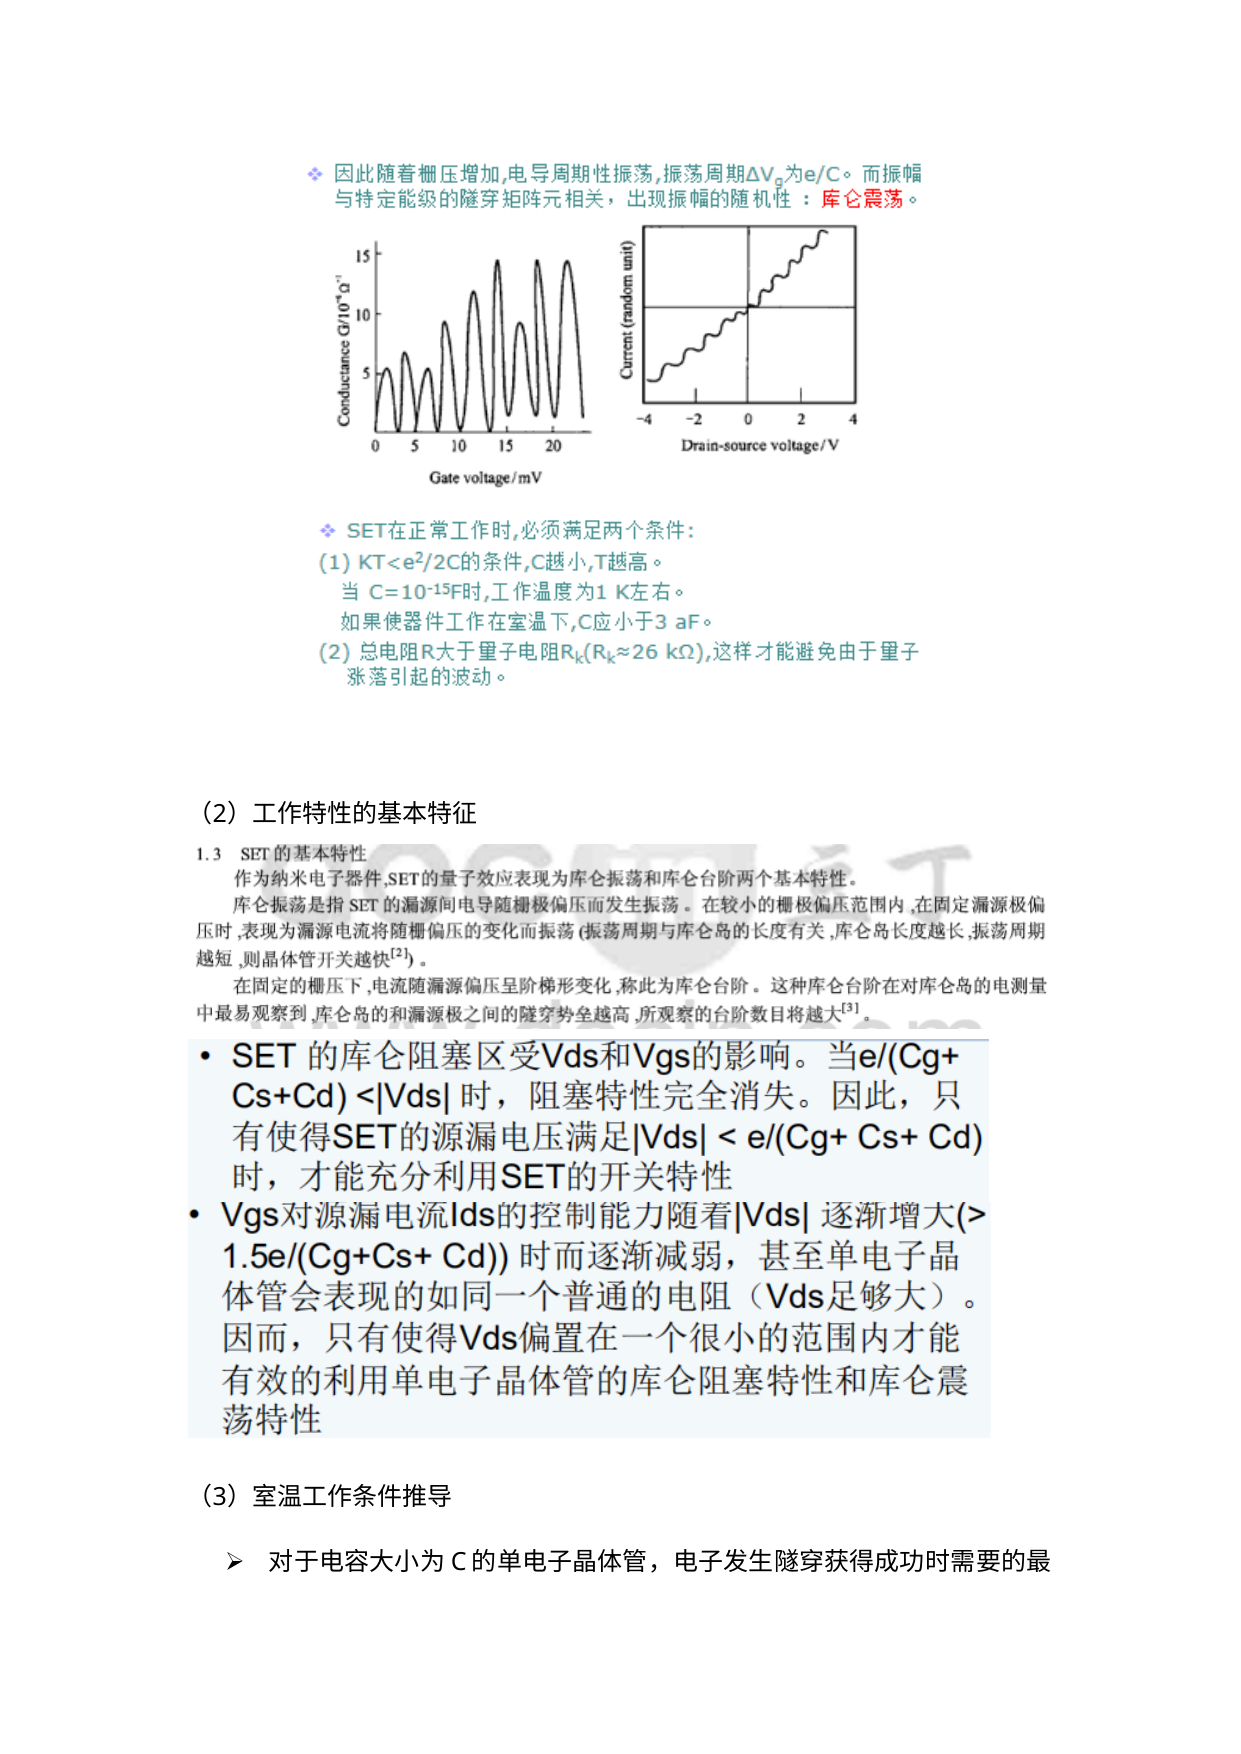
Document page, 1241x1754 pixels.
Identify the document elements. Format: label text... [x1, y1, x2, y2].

text （2）工作特性的基本特征 [187, 779, 1053, 844]
picture [187, 1039, 991, 1438]
picture [187, 844, 1053, 1029]
picture [312, 519, 928, 689]
text （3）室温工作条件推导 [187, 1462, 1053, 1527]
picture [306, 162, 935, 489]
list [225, 1527, 1053, 1592]
